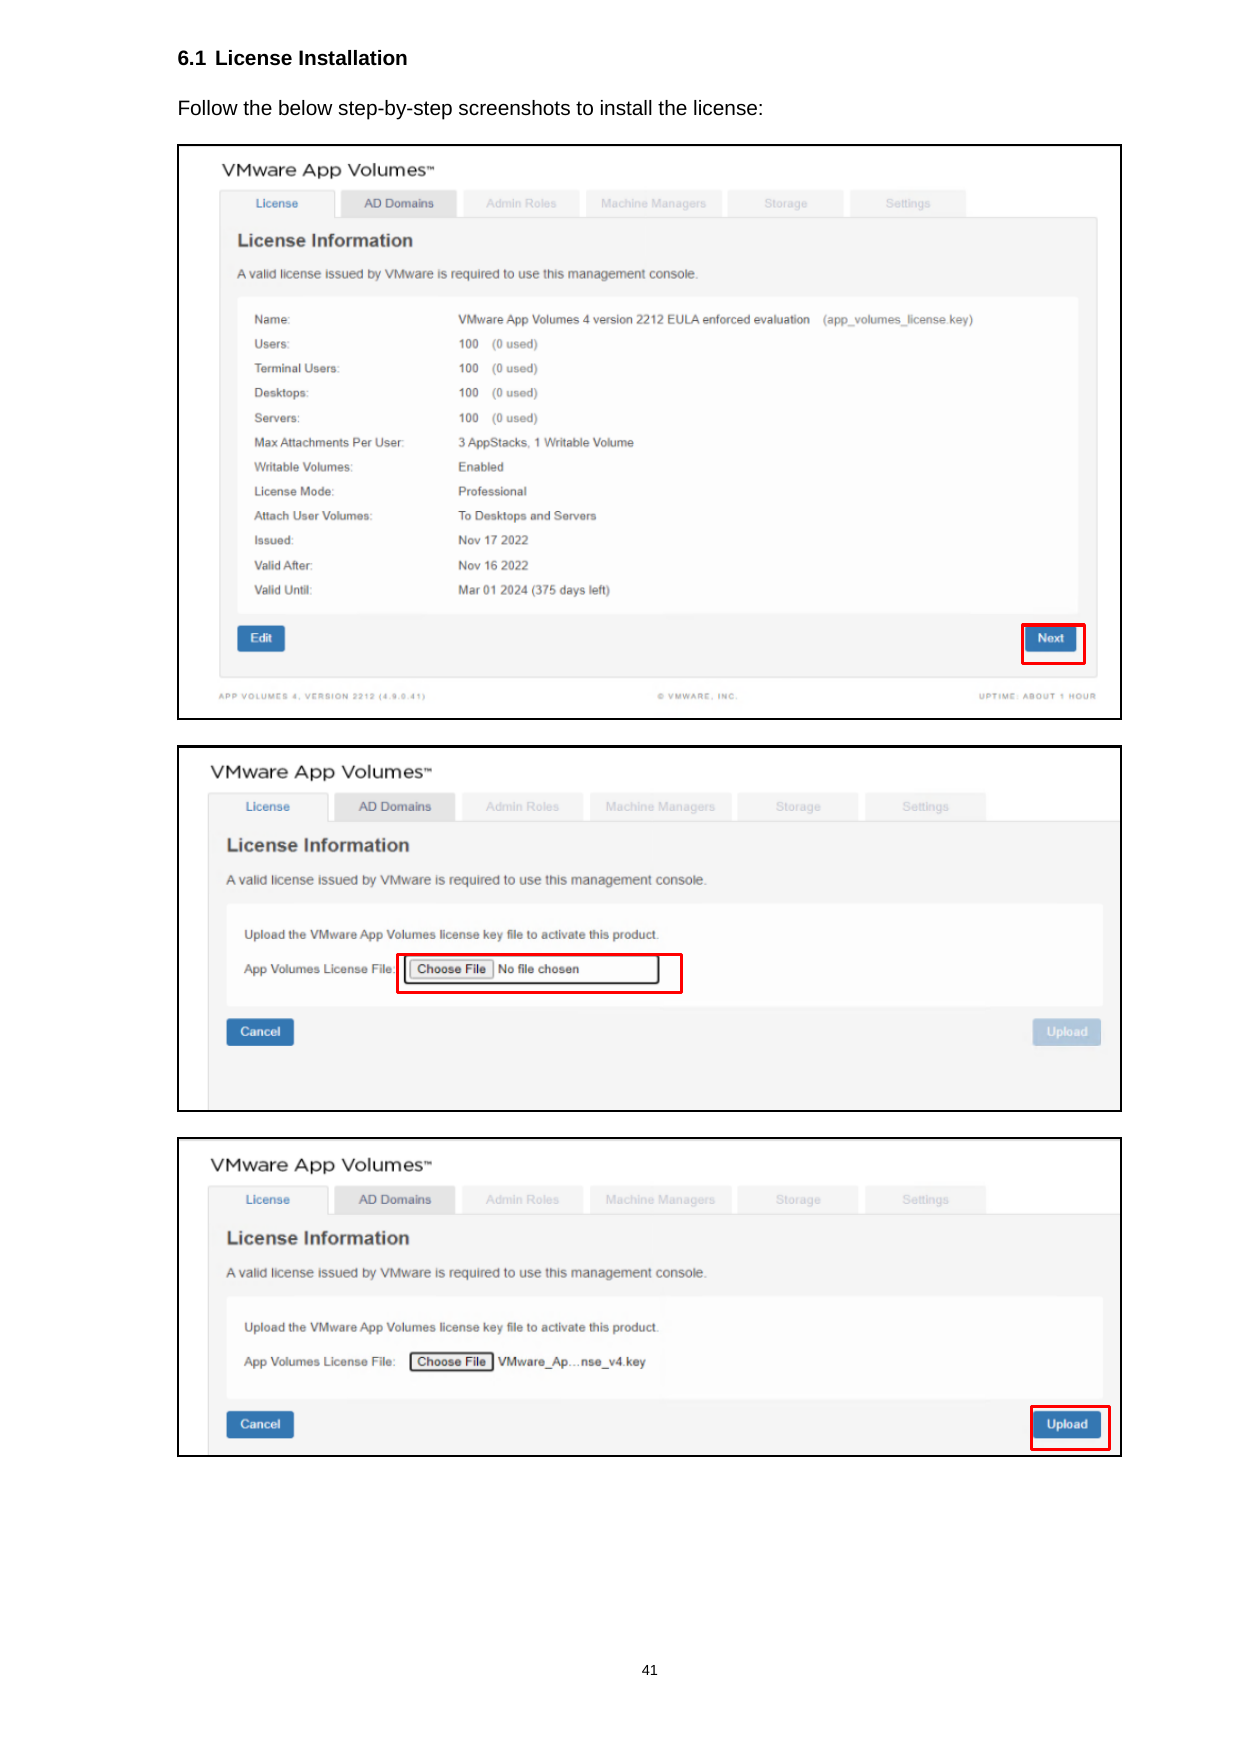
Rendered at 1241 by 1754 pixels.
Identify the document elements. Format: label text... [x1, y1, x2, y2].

picture [179, 146, 1120, 718]
text Follow the below step-by-step screenshots to install the license: [177, 94, 1122, 119]
picture [179, 748, 1120, 1110]
subtitle License Installation [177, 44, 1122, 69]
picture [179, 1139, 1120, 1455]
